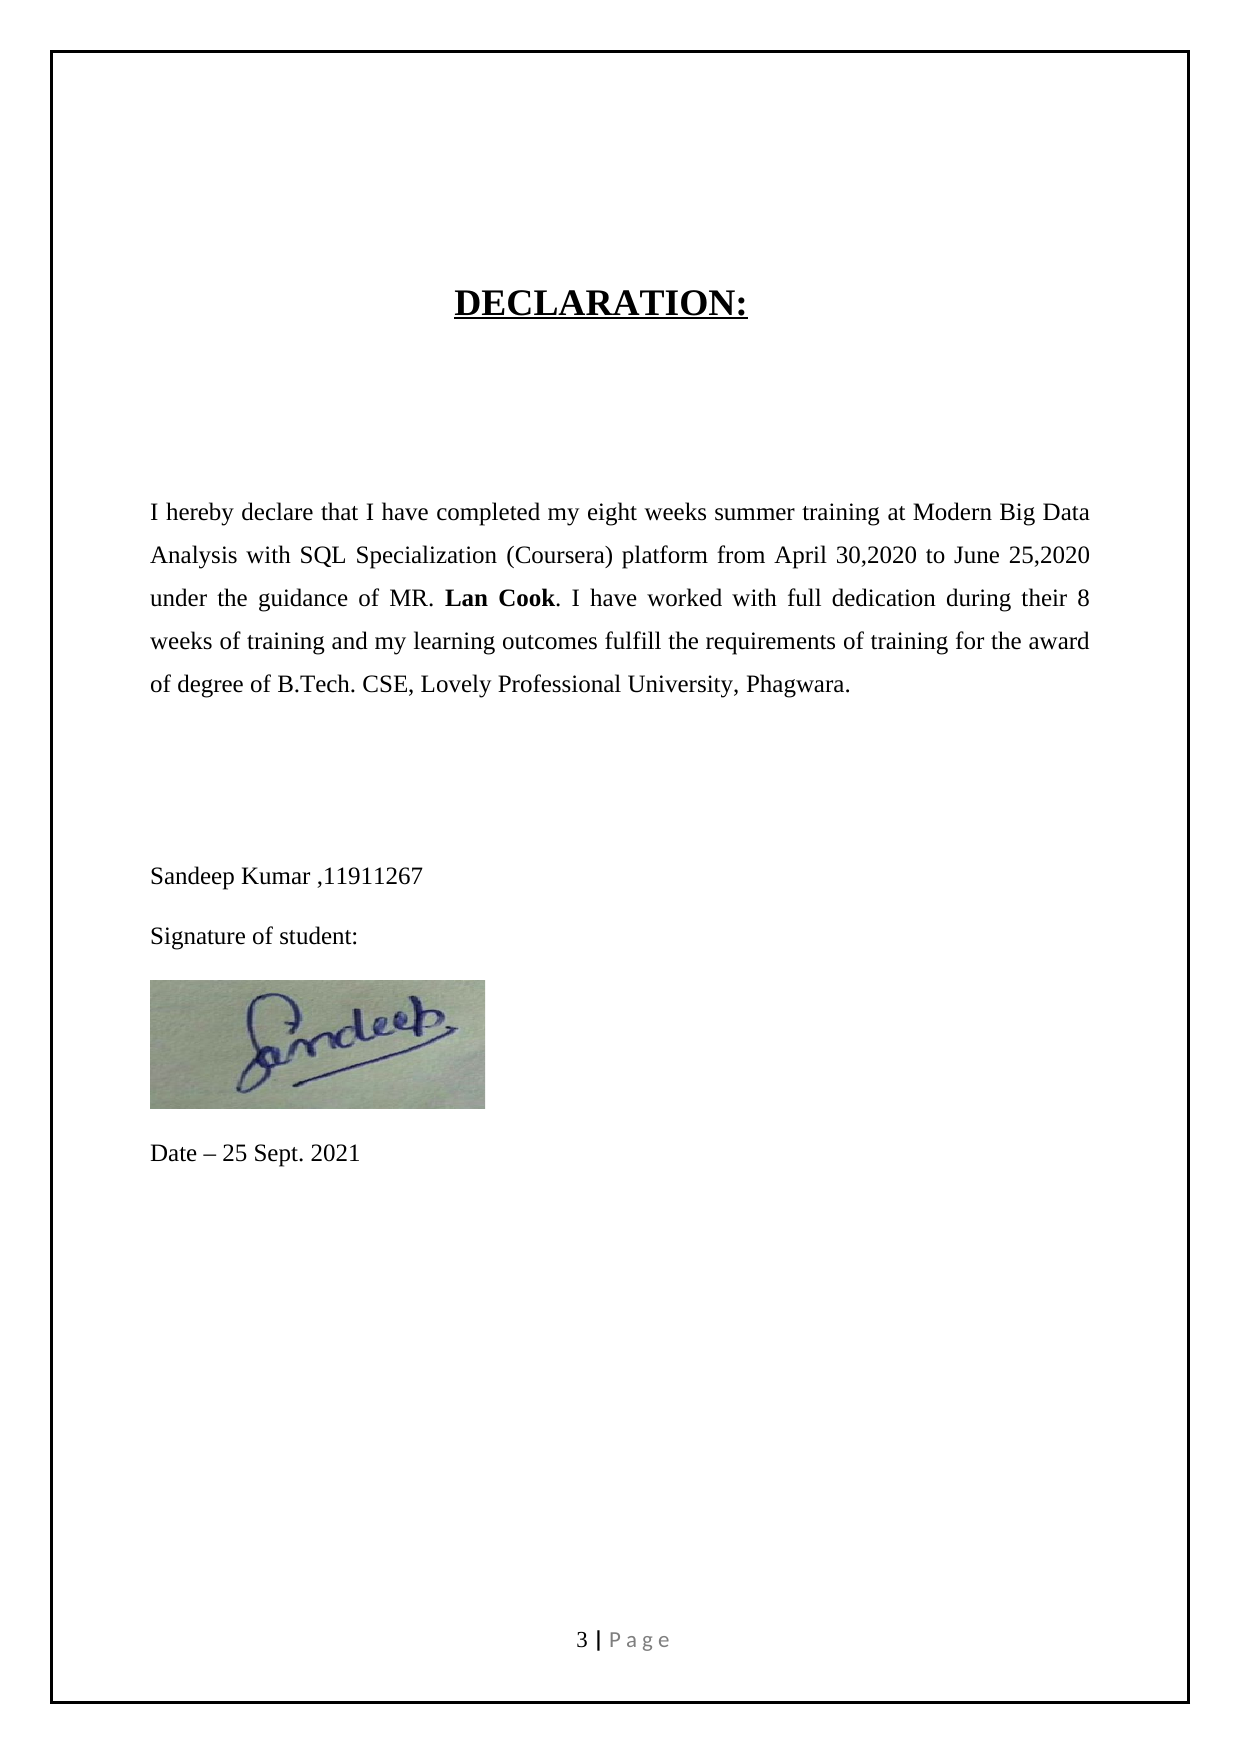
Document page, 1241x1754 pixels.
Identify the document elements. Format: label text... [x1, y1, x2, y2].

text DECLARATION: [135, 280, 1055, 323]
text I hereby declare that I have completed my eight weeks summer training at Modern Big Data Analysis with SQL Specialization (Coursera) platform from April 30,2020 to June 25,2020 under the guidance of MR. Lan Cook. I have worked with full dedication during their 8 weeks of training and my learning outcomes fulfill the requirements of training for the award of degree of B.Tech. CSE, Lovely Professional University, Phagwara. [150, 497, 1091, 698]
text Date – 25 Sept. 2021 [150, 1138, 1121, 1167]
text Sandeep Kumar ,11911267 Signature of student: [150, 861, 449, 949]
picture [150, 980, 486, 1109]
